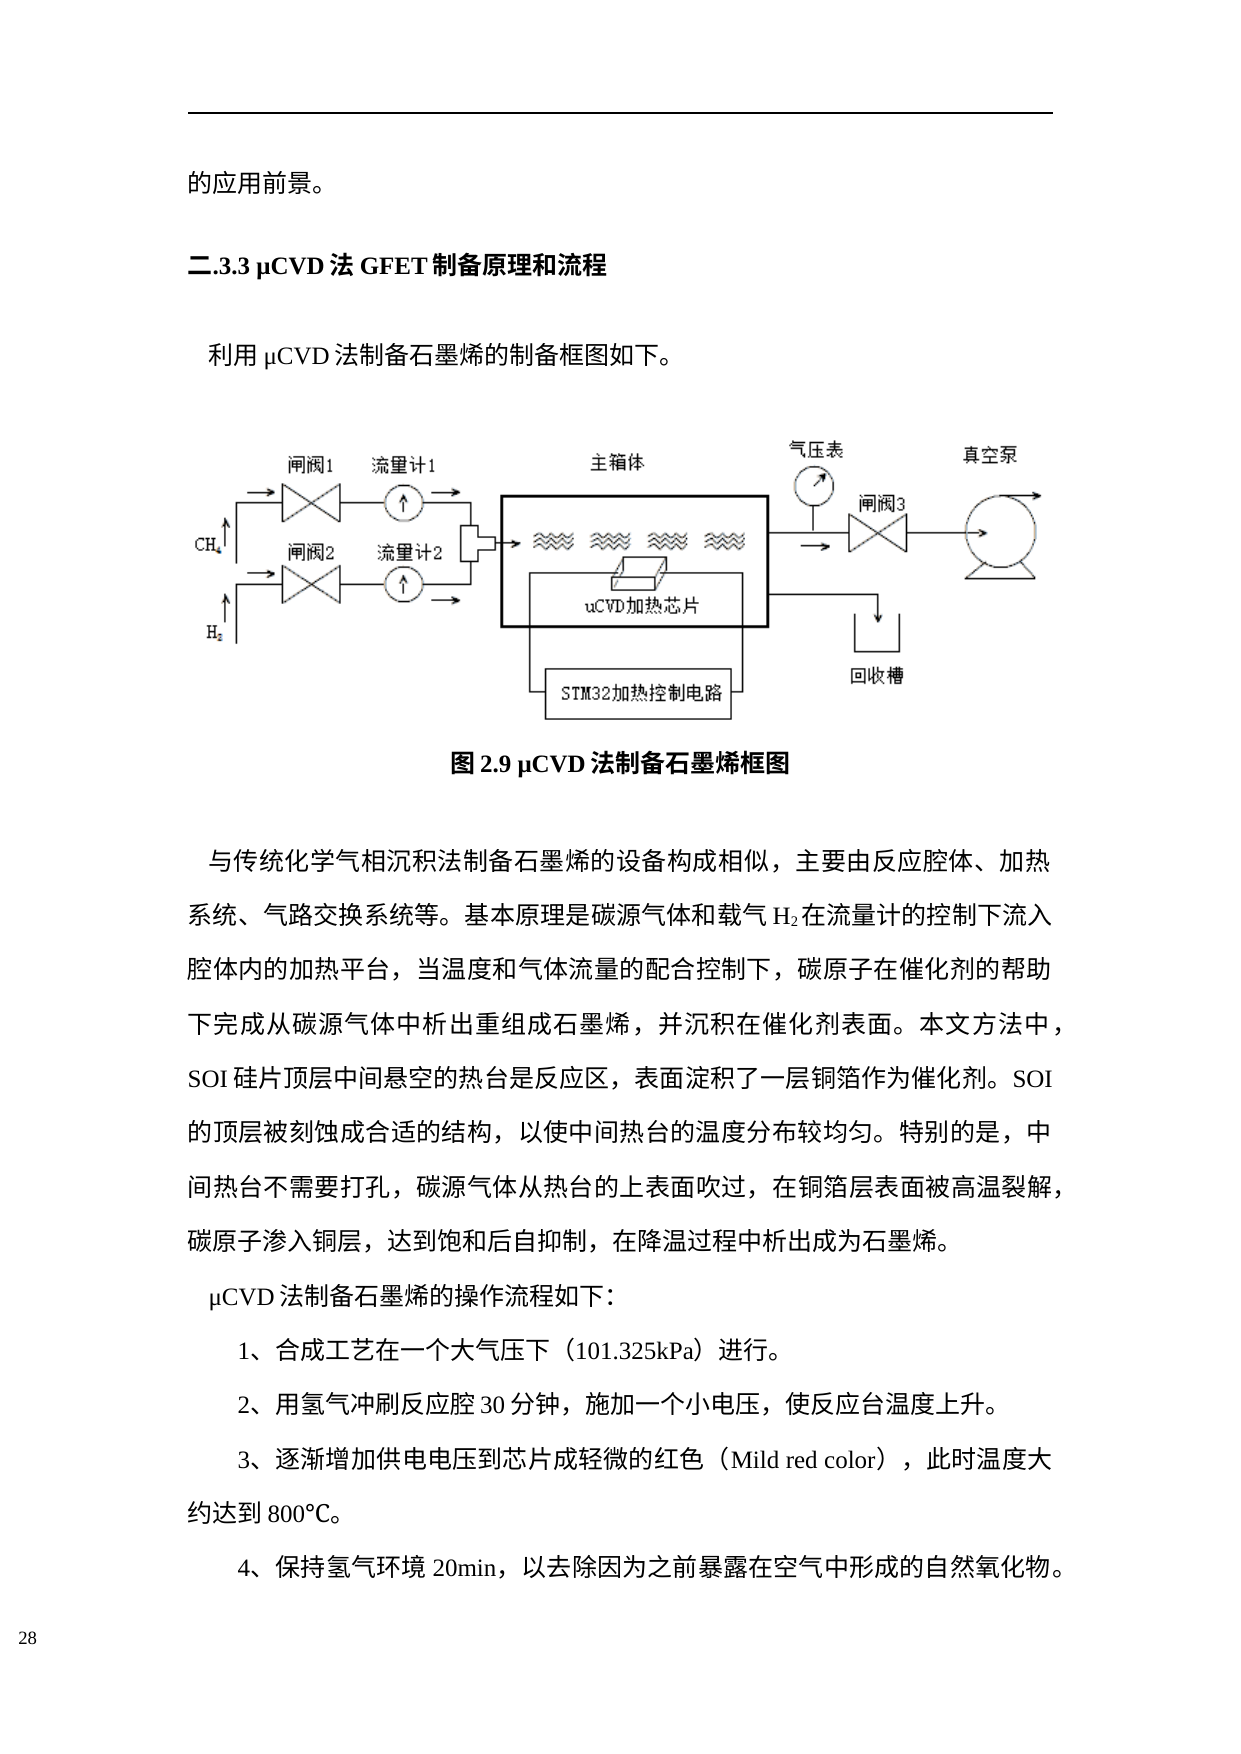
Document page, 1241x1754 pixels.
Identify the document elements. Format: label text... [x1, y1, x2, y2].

text μCVD法制备石墨烯的操作流程如下： [187, 1276, 1053, 1312]
text 3、逐渐增加供电电压到芯片成轻微的红色（Mild red color），此时温度大约达到800℃。 [187, 1439, 1053, 1530]
text 图2.9 μCVD法制备石墨烯框图 [187, 743, 1053, 780]
text 2、用氢气冲刷反应腔30分钟，施加一个小电压，使反应台温度上升。 [187, 1385, 1053, 1421]
picture [187, 432, 1057, 730]
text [187, 1548, 1053, 1584]
text 1、合成工艺在一个大气压下（101.325kPa）进行。 [187, 1330, 1053, 1367]
text 与传统化学气相沉积法制备石墨烯的设备构成相似，主要由反应腔体、加热系统、气路交换系统等。基本原理是碳源气体和载气H2在流量计的控制下流入腔体内的加热平台，当温度和气体流量的配合控制下，碳原子在催化剂的帮助下完成从碳源气体中析出重组成石墨烯，并沉积在催化剂表面。本文方法中，SOI硅片顶层中间悬空的热台是反应区，表面淀积了一层铜箔作为催化剂。SOI的顶层被刻蚀成合适的结构，以使中间热台的温度分布较均匀。特别的是，中间热台不需要打孔，碳源气体从热台的上表面吹过，在铜箔层表面被高温裂解，碳原子渗入铜层，达到饱和后自抑制，在降温过程中析出成为石墨烯。 [187, 841, 1053, 1258]
subtitle μCVD法GFET制备原理和流程 [187, 245, 1053, 282]
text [187, 164, 1053, 200]
text 利用μCVD法制备石墨烯的制备框图如下。 [187, 335, 1053, 371]
